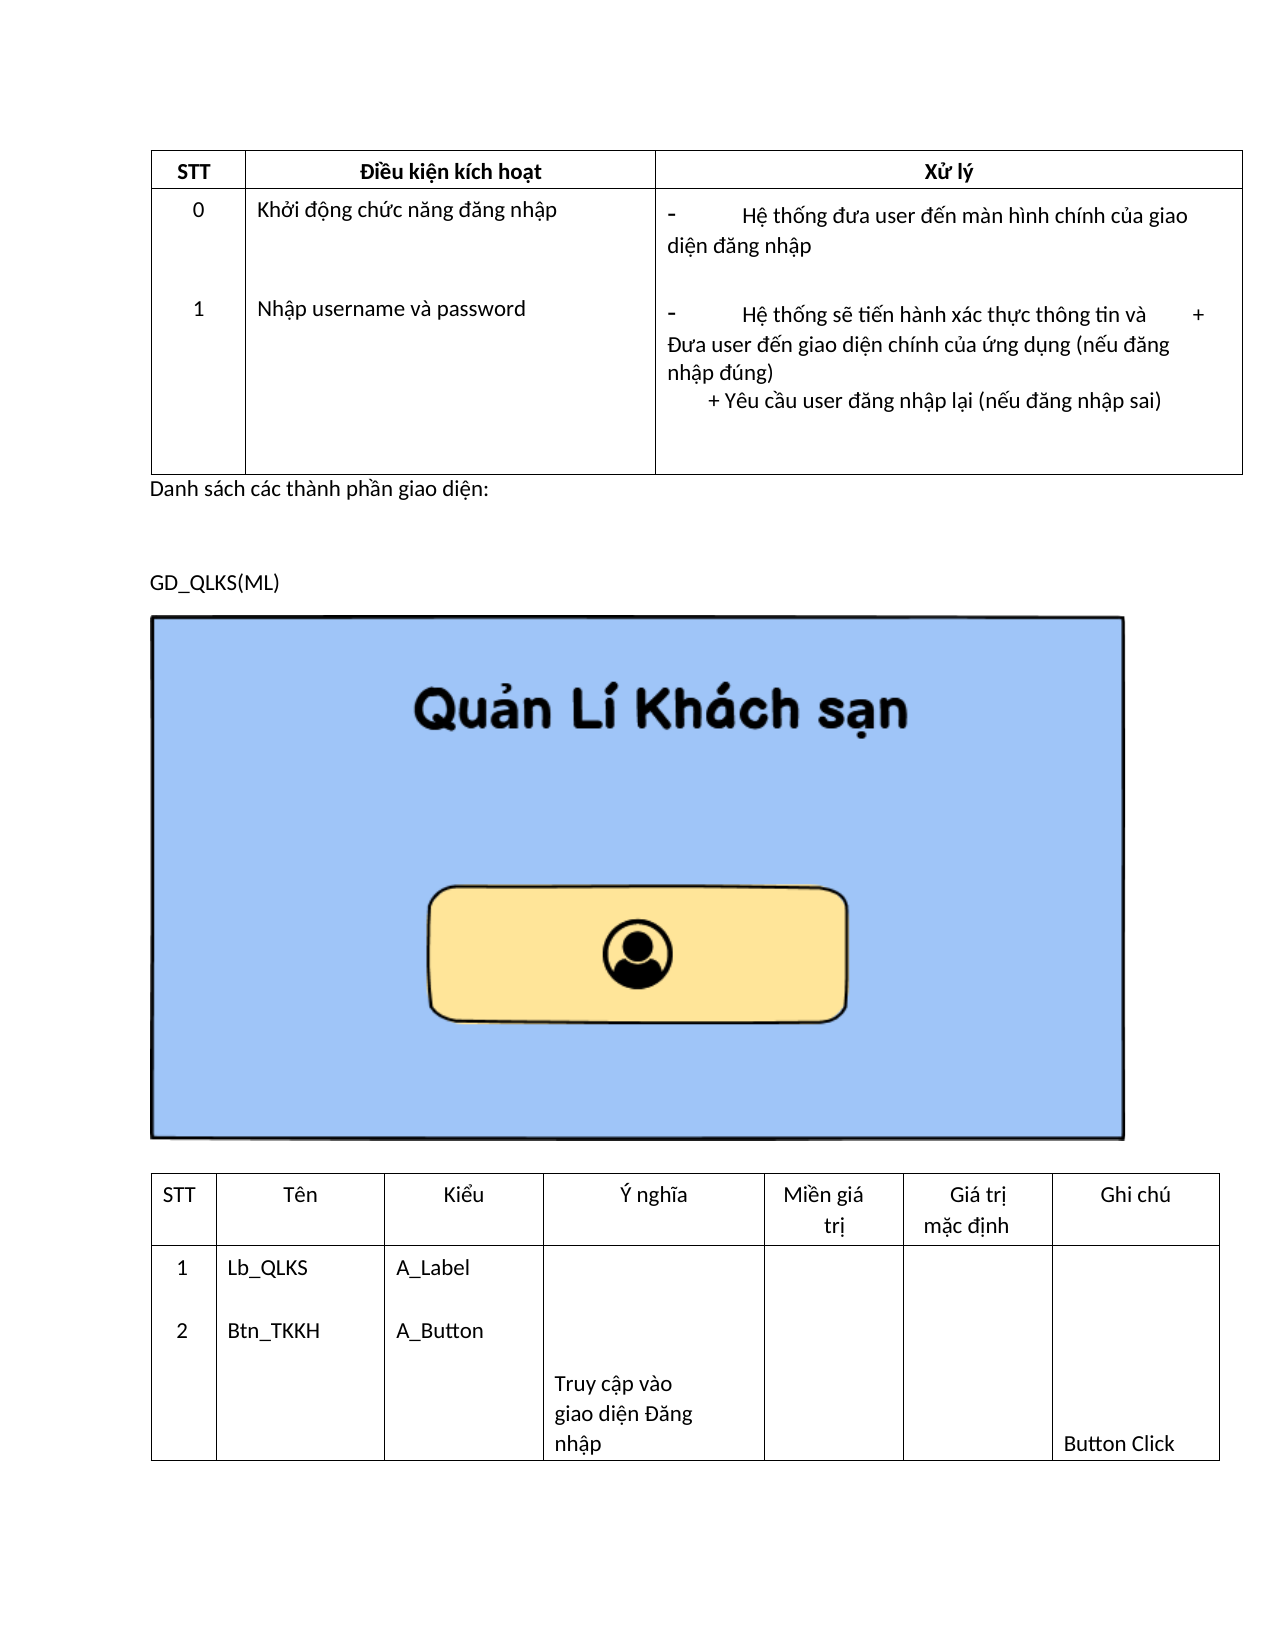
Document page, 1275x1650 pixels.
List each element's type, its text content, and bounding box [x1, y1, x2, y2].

table_cell Khởi động chức năng đăng nhập Nhập username và password [246, 189, 655, 473]
table_header Ghi chú [1053, 1174, 1219, 1245]
table_cell Lb_QLKS Btn_TKKH [217, 1246, 384, 1460]
table_header Kiểu [385, 1174, 543, 1245]
table_header Điều kiện kích hoạt [246, 151, 655, 188]
table_cell Truy cập vào giao diện Đăng nhập [544, 1246, 764, 1460]
table_header STT [152, 1174, 216, 1245]
table_header Miền giá trị [765, 1174, 903, 1245]
table_header Xử lý [656, 151, 1242, 188]
text Danh sách các thành phần giao diện: [149, 474, 954, 502]
table_cell Button Click [1053, 1246, 1219, 1460]
table_header Ý nghĩa [544, 1174, 764, 1245]
table_cell [765, 1246, 903, 1460]
table_cell Hệ thống đưa user đến màn hình chính của giao diện đăng nhập Hệ thống sẽ tiến hành xác thực thông tin và + Đưa user đến giao diện chính của ứng dụng (nếu đăng nhập đúng) + Yêu cầu user đăng nhập lại (nếu đăng nhập sai) [656, 189, 1242, 473]
table_cell [904, 1246, 1052, 1460]
table_cell 1 2 [152, 1246, 216, 1460]
text GD_QLKS(ML) [149, 568, 954, 597]
picture [150, 615, 1125, 1141]
table_header Tên [217, 1174, 384, 1245]
table_cell A_Label A_Button [385, 1246, 543, 1460]
table_cell 0 1 [152, 189, 245, 473]
table_header Giá trị mặc định [904, 1174, 1052, 1245]
table_header STT [152, 151, 245, 188]
